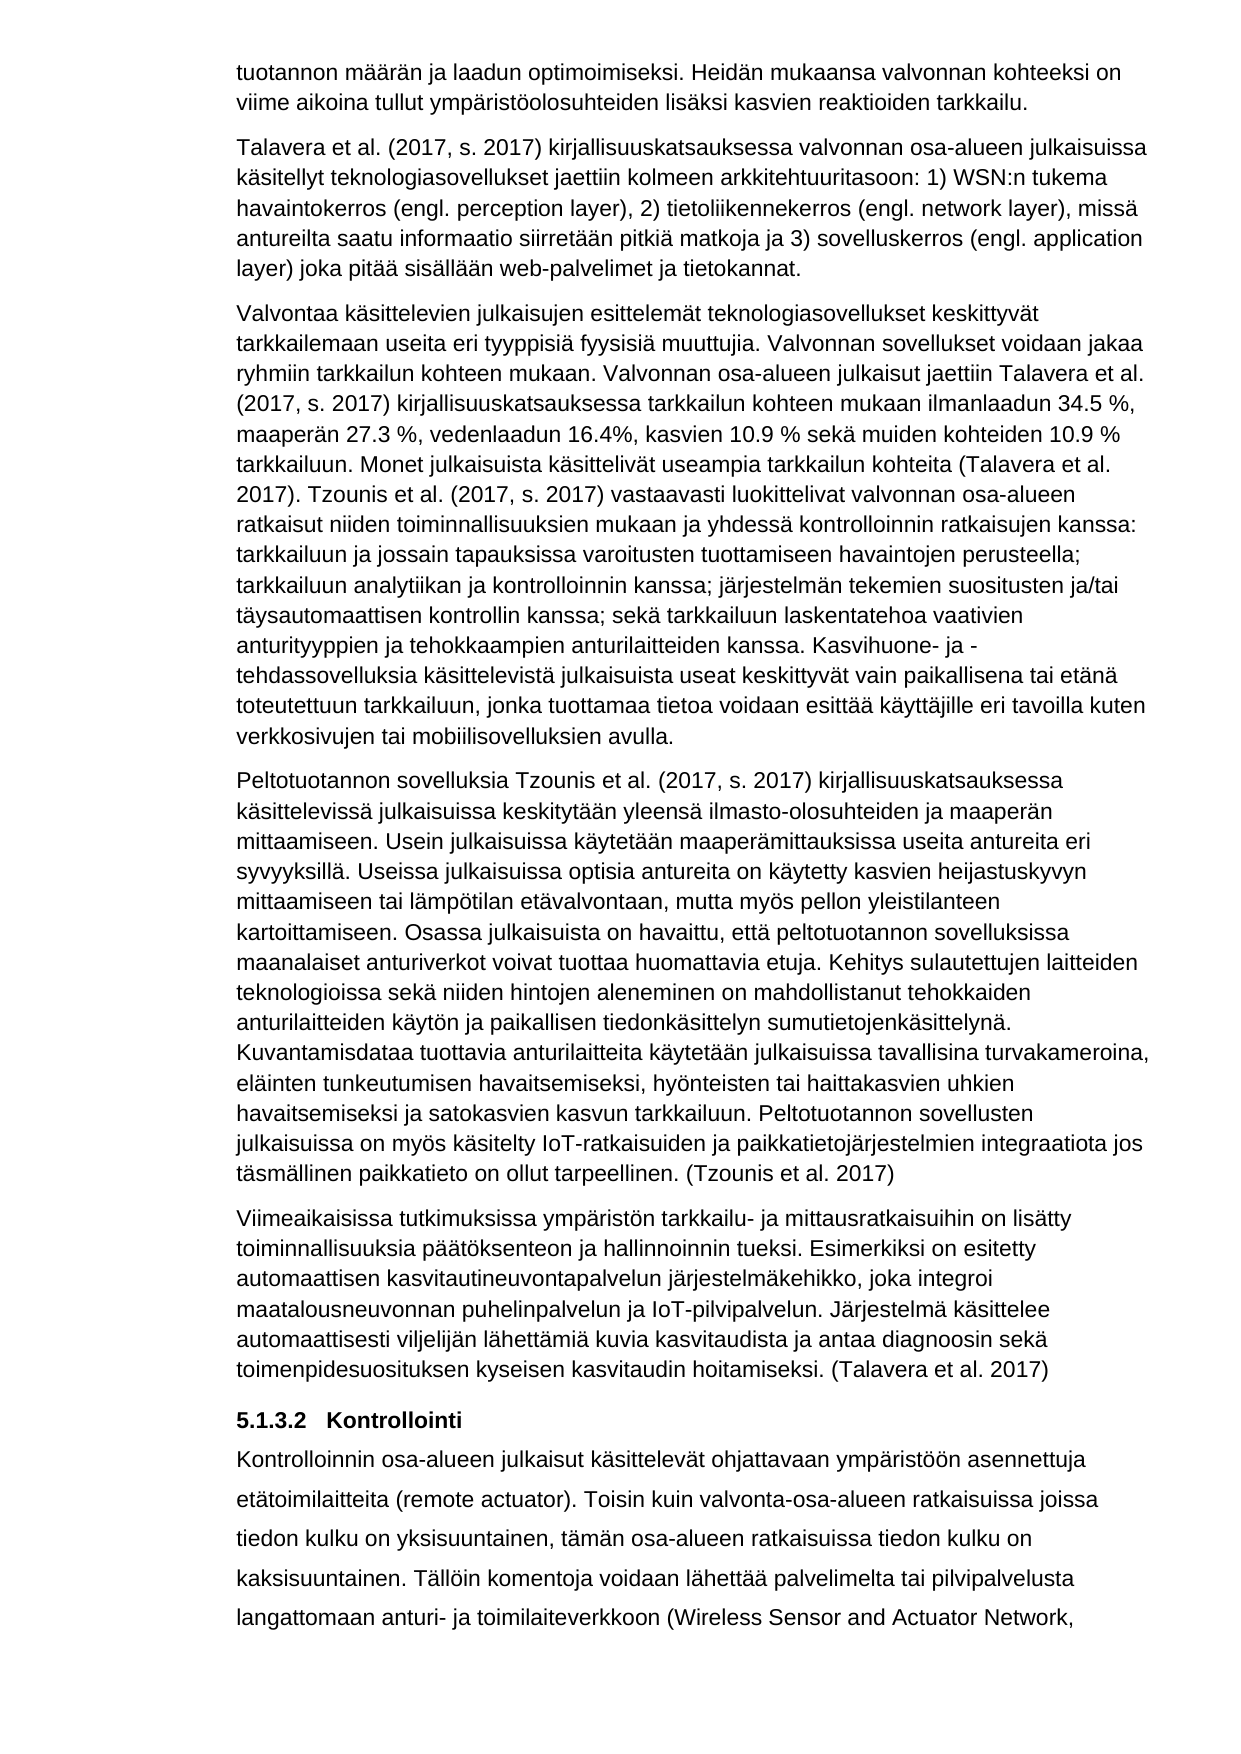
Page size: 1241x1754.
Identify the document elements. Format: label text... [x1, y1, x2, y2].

text Talavera et al. (2017, s. 2017) kirjallisuuskatsauksessa valvonnan osa-alueen julkaisuissa käsitellyt teknologiasovellukset jaettiin kolmeen arkkitehtuuritasoon: 1) WSN:n tukema havaintokerros (engl. perception layer), 2) tietoliikennekerros (engl. network layer), missä antureilta saatu informaatio siirretään pitkiä matkoja ja 3) sovelluskerros (engl. application layer) joka pitää sisällään web-palvelimet ja tietokannat. [236, 134, 1152, 281]
text Viimeaikaisissa tutkimuksissa ympäristön tarkkailu- ja mittausratkaisuihin on lisätty toiminnallisuuksia päätöksenteon ja hallinnoinnin tueksi. Esimerkiksi on esitetty automaattisen kasvitautineuvontapalvelun järjestelmäkehikko, joka integroi maatalousneuvonnan puhelinpalvelun ja IoT-pilvipalvelun. Järjestelmä käsittelee automaattisesti viljelijän lähettämiä kuvia kasvitaudista ja antaa diagnoosin sekä toimenpidesuosituksen kyseisen kasvitaudin hoitamiseksi. (Talavera et al. 2017) [236, 1205, 1152, 1382]
text Valvontaa käsittelevien julkaisujen esittelemät teknologiasovellukset keskittyvät tarkkailemaan useita eri tyyppisiä fyysisiä muuttujia. Valvonnan sovellukset voidaan jakaa ryhmiin tarkkailun kohteen mukaan. Valvonnan osa-alueen julkaisut jaettiin Talavera et al. (2017, s. 2017) kirjallisuuskatsauksessa tarkkailun kohteen mukaan ilmanlaadun 34.5 %, maaperän 27.3 %, vedenlaadun 16.4%, kasvien 10.9 % sekä muiden kohteiden 10.9 % tarkkailuun. Monet julkaisuista käsittelivät useampia tarkkailun kohteita (Talavera et al. 2017). Tzounis et al. (2017, s. 2017) vastaavasti luokittelivat valvonnan osa-alueen ratkaisut niiden toiminnallisuuksien mukaan ja yhdessä kontrolloinnin ratkaisujen kanssa: tarkkailuun ja jossain tapauksissa varoitusten tuottamiseen havaintojen perusteella; tarkkailuun analytiikan ja kontrolloinnin kanssa; järjestelmän tekemien suositusten ja/tai täysautomaattisen kontrollin kanssa; sekä tarkkailuun laskentatehoa vaativien anturityyppien ja tehokkaampien anturilaitteiden kanssa. Kasvihuone- ja -tehdassovelluksia käsittelevistä julkaisuista useat keskittyvät vain paikallisena tai etänä toteutettuun tarkkailuun, jonka tuottamaa tietoa voidaan esittää käyttäjille eri tavoilla kuten verkkosivujen tai mobiilisovelluksien avulla. [236, 300, 1152, 749]
text Peltotuotannon sovelluksia Tzounis et al. (2017, s. 2017) kirjallisuuskatsauksessa käsittelevissä julkaisuissa keskitytään yleensä ilmasto-olosuhteiden ja maaperän mittaamiseen. Usein julkaisuissa käytetään maaperämittauksissa useita antureita eri syvyyksillä. Useissa julkaisuissa optisia antureita on käytetty kasvien heijastuskyvyn mittaamiseen tai lämpötilan etävalvontaan, mutta myös pellon yleistilanteen kartoittamiseen. Osassa julkaisuista on havaittu, että peltotuotannon sovelluksissa maanalaiset anturiverkot voivat tuottaa huomattavia etuja. Kehitys sulautettujen laitteiden teknologioissa sekä niiden hintojen aleneminen on mahdollistanut tehokkaiden anturilaitteiden käytön ja paikallisen tiedonkäsittelyn sumutietojenkäsittelynä. Kuvantamisdataa tuottavia anturilaitteita käytetään julkaisuissa tavallisina turvakameroina, eläinten tunkeutumisen havaitsemiseksi, hyönteisten tai haittakasvien uhkien havaitsemiseksi ja satokasvien kasvun tarkkailuun. Peltotuotannon sovellusten julkaisuissa on myös käsitelty IoT-ratkaisuiden ja paikkatietojärjestelmien integraatiota jos täsmällinen paikkatieto on ollut tarpeellinen. (Tzounis et al. 2017) [236, 767, 1152, 1186]
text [236, 59, 1152, 116]
subtitle Kontrollointi [236, 1407, 1152, 1433]
